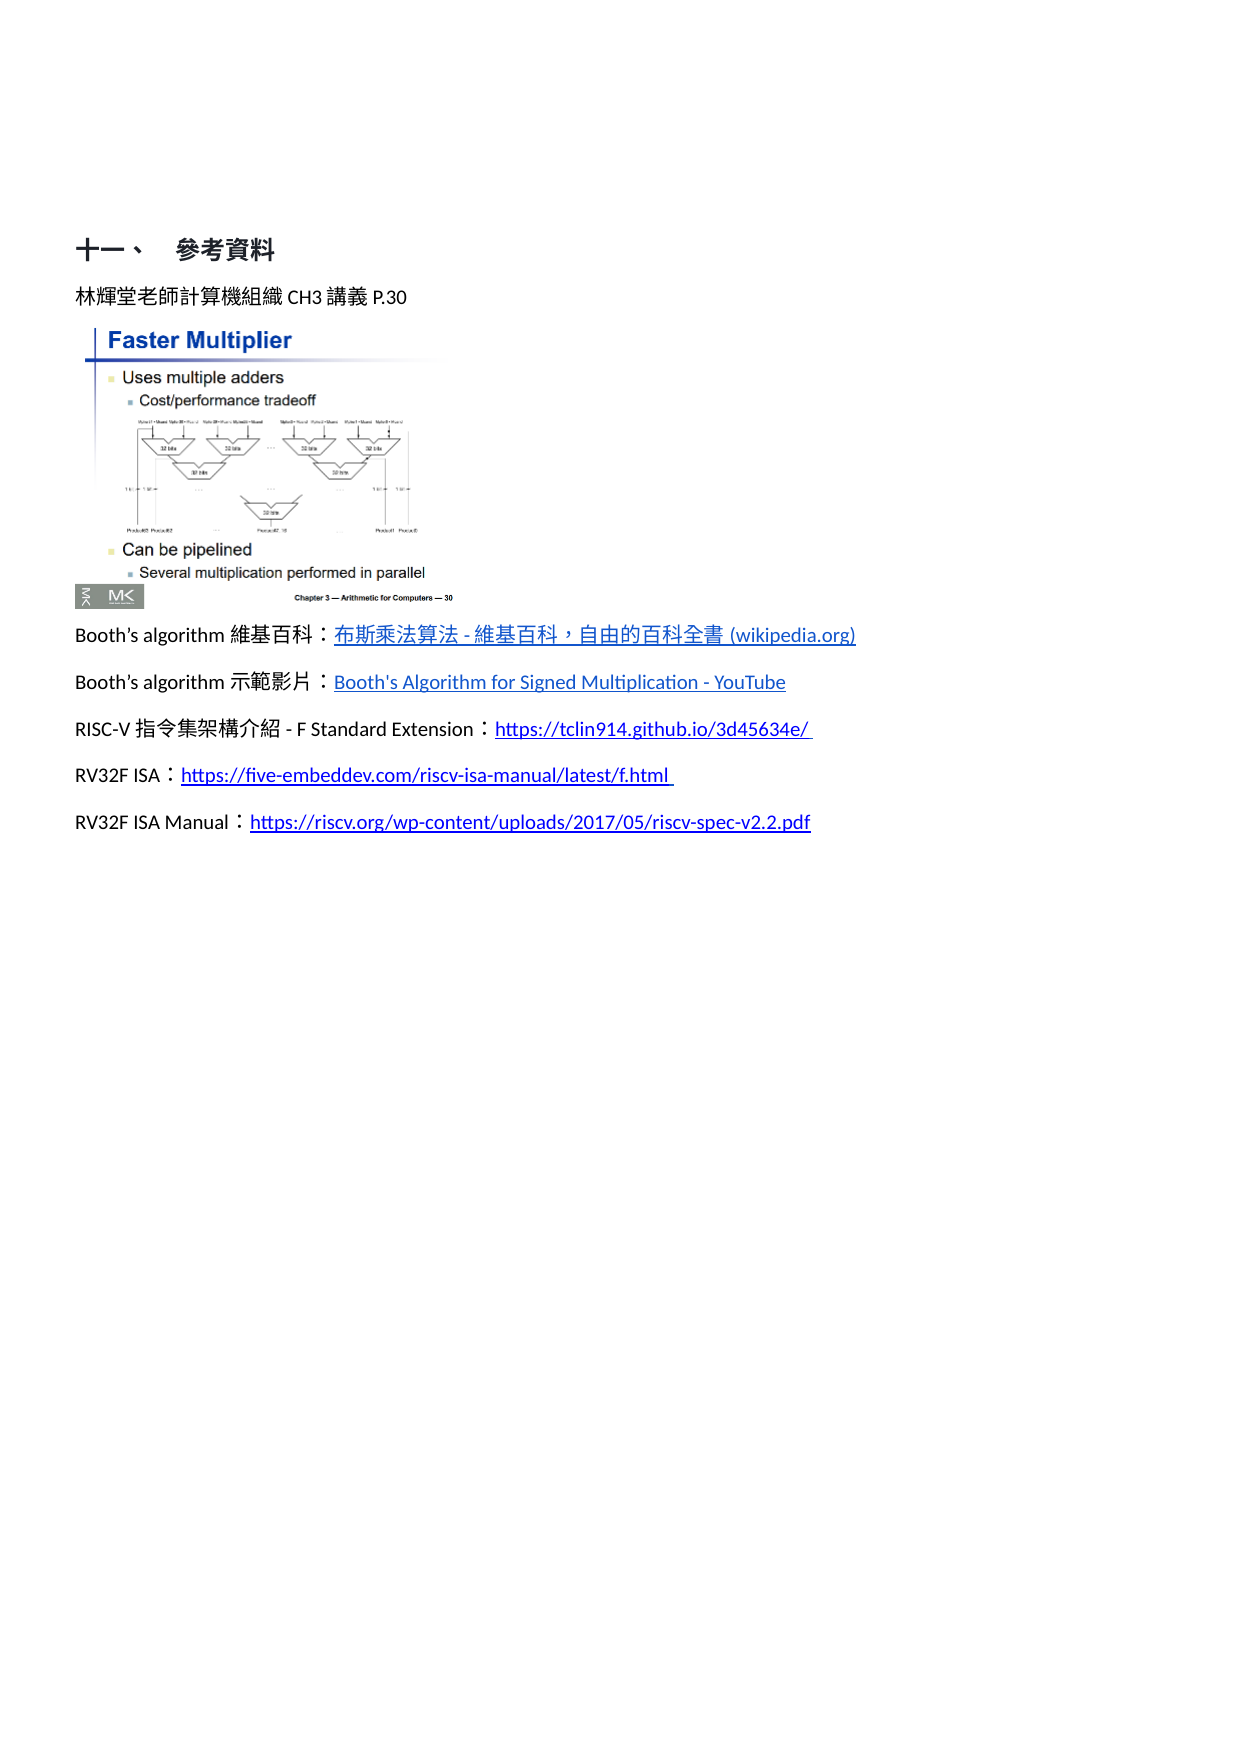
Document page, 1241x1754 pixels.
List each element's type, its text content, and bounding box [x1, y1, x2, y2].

list 參考資料 [75, 230, 1165, 268]
text RV32F ISA：https://five-embeddev.com/riscv-isa-manual/latest/f.html [75, 755, 1165, 793]
text Booth’s algorithm 示範影片：Booth's Algorithm for Signed Multiplication - YouTube [75, 661, 1165, 699]
picture [75, 320, 464, 609]
text Booth’s algorithm 維基百科：布斯乘法算法 - 維基百科，自由的百科全書 (wikipedia.org) [75, 614, 1165, 652]
text RV32F ISA Manual：https://riscv.org/wp-content/uploads/2017/05/riscv-spec-v2.2.pdf [75, 802, 1165, 839]
text 林輝堂老師計算機組織CH3講義P.30 [75, 277, 1165, 314]
text RISC-V 指令集架構介紹 - F Standard Extension：https://tclin914.github.io/3d45634e/ [75, 708, 1165, 746]
